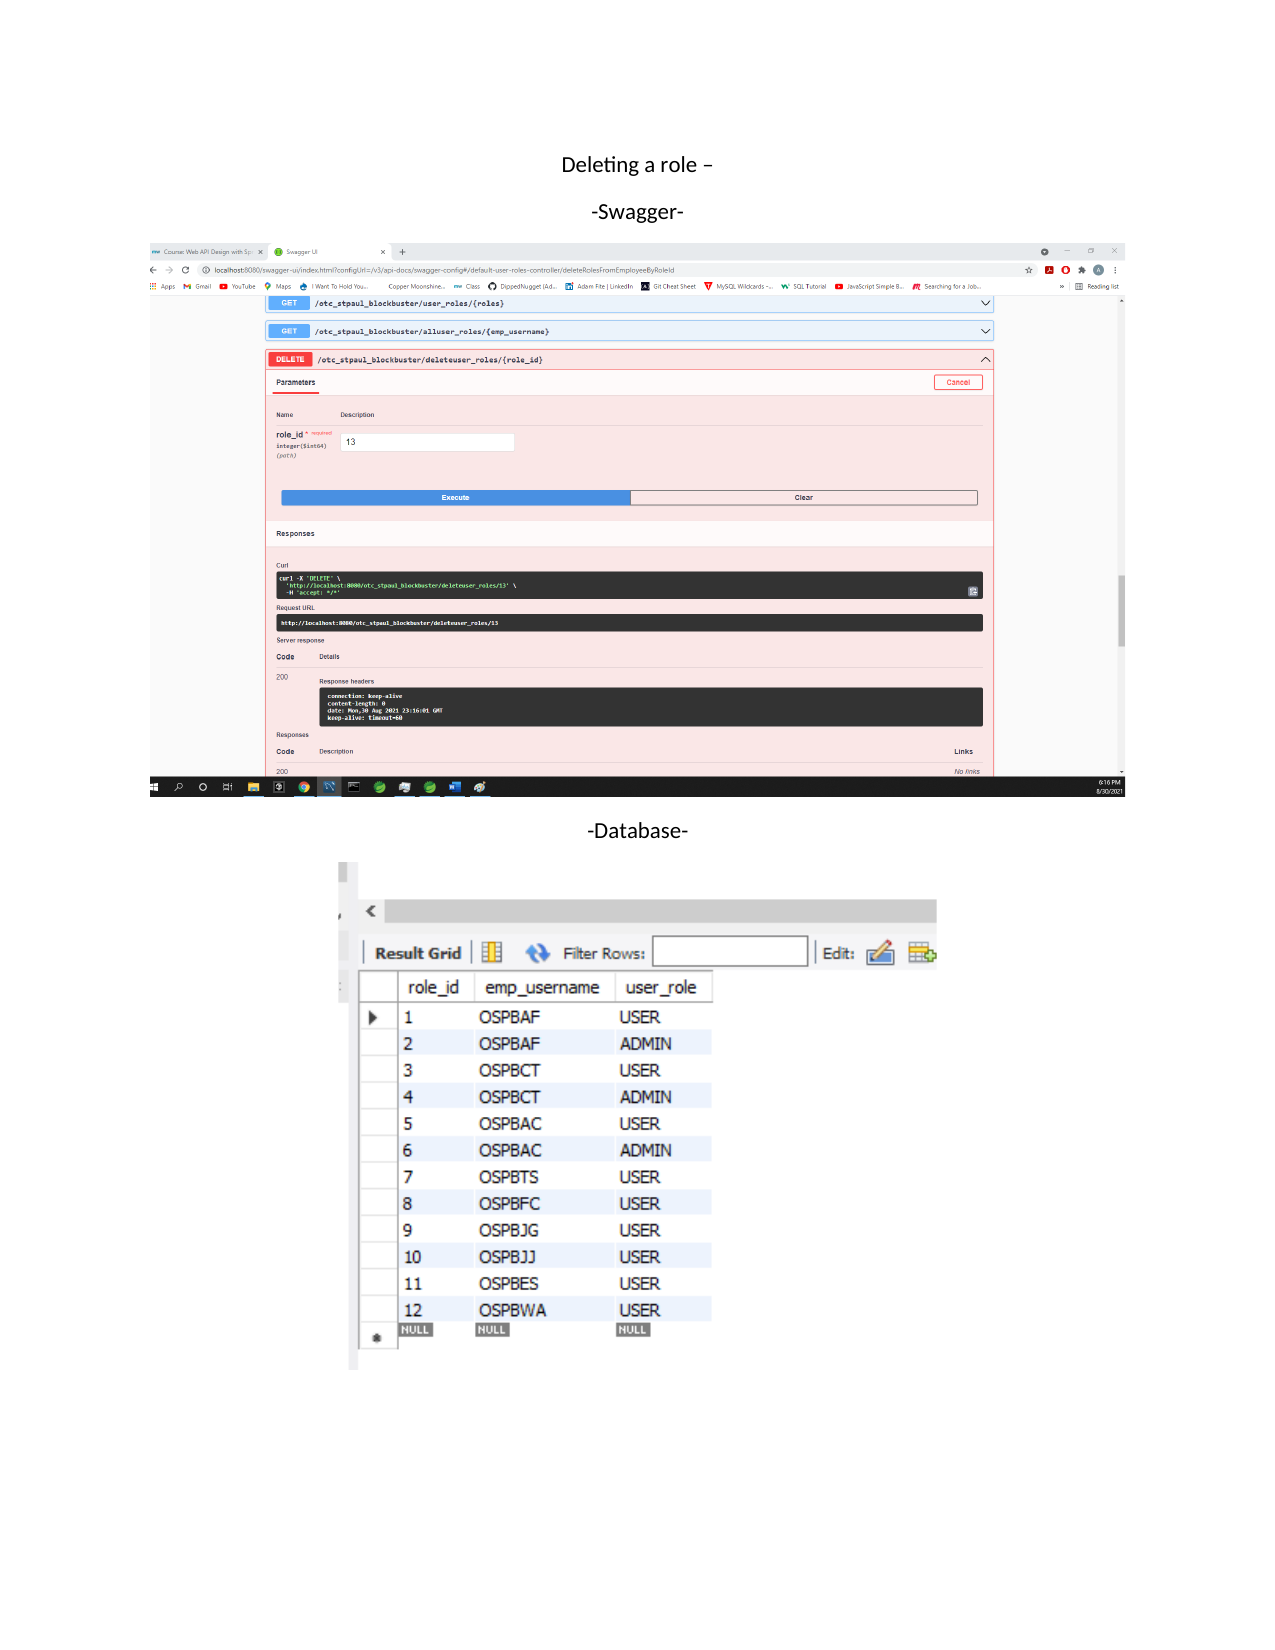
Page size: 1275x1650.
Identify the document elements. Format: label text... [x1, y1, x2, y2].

text -Swagger- [150, 197, 1125, 225]
picture [338, 862, 937, 1370]
text -Database- [150, 816, 1125, 844]
text Deleting a role – [150, 150, 1125, 178]
picture [150, 243, 1125, 797]
